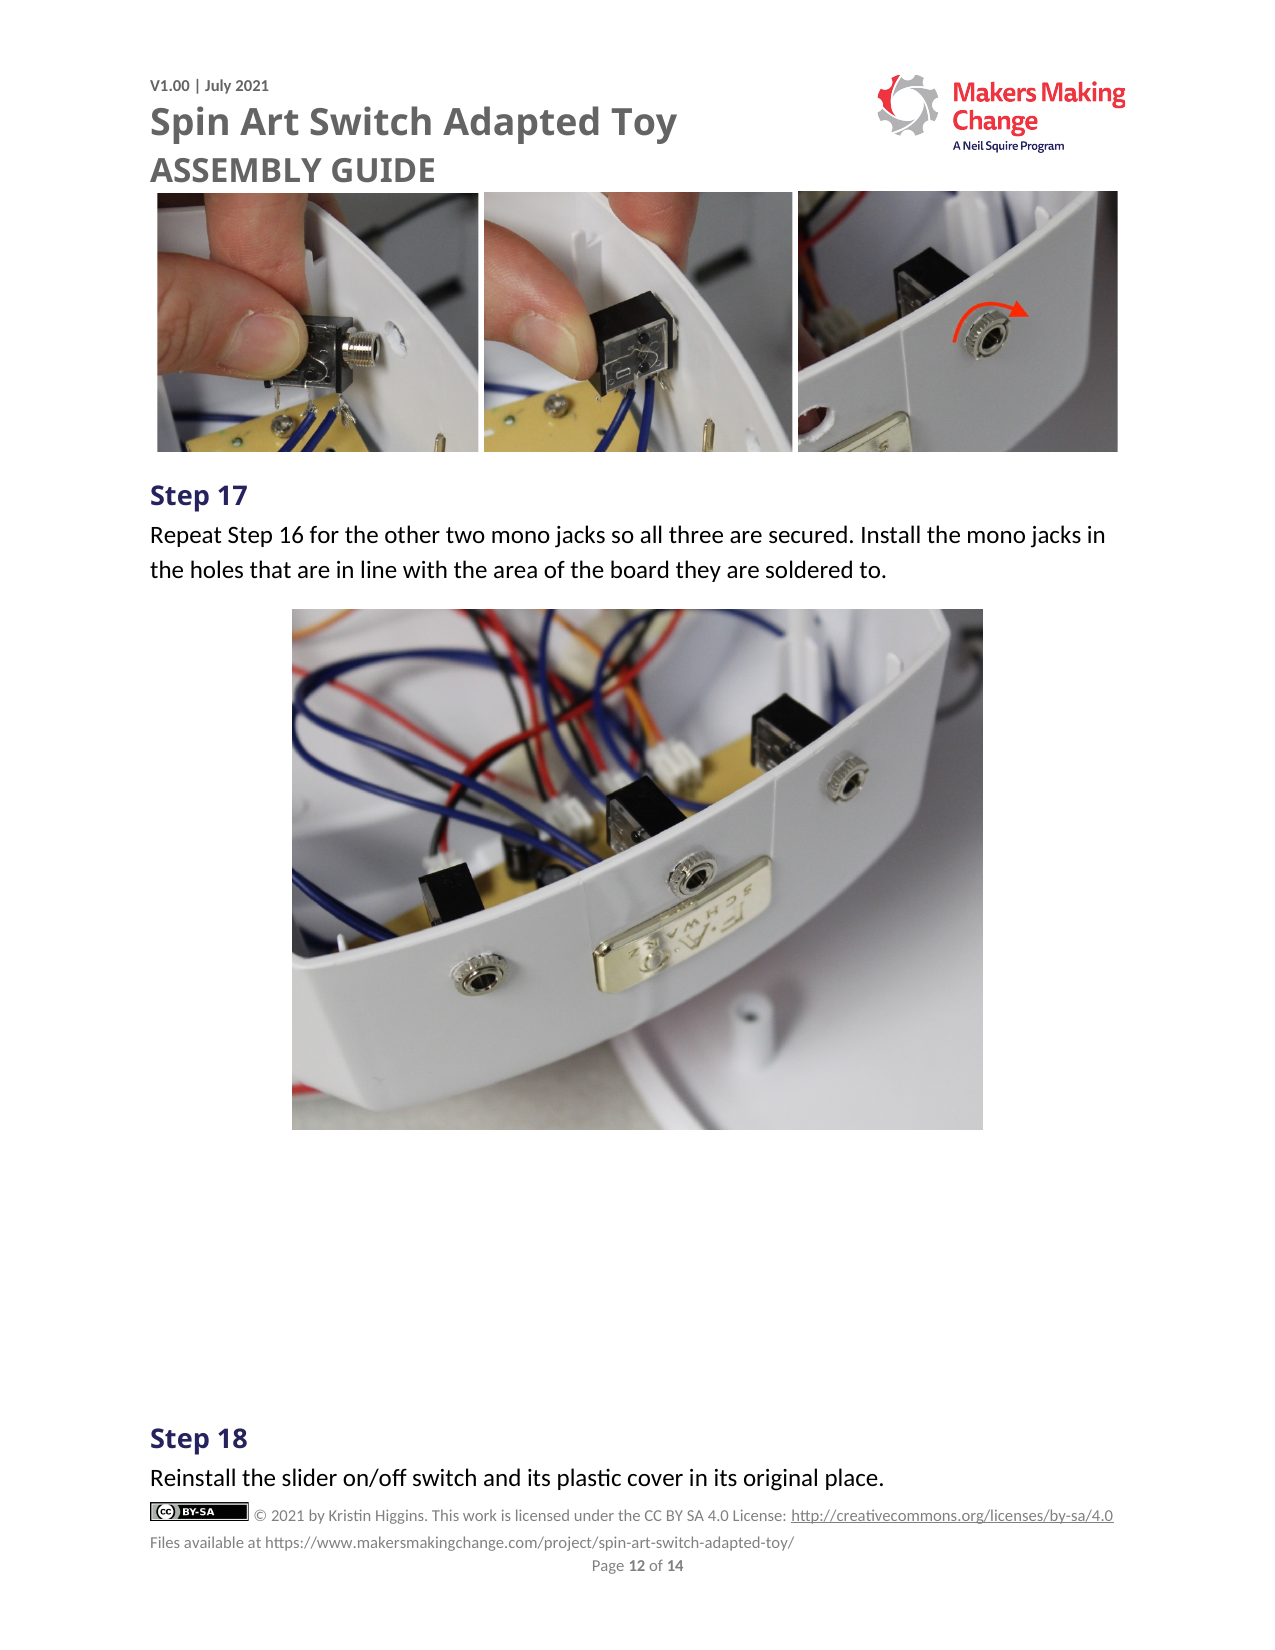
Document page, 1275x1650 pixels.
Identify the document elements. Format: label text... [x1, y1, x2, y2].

picture [877, 75, 1125, 153]
text Repeat Step 16 for the other two mono jacks so all three are secured. Install the mono jacks in the holes that are in line with the area of the board they are soldered to. [150, 519, 1125, 584]
picture [484, 192, 793, 452]
picture [798, 191, 1118, 452]
subtitle Step 18 [150, 1419, 1125, 1456]
picture [292, 609, 983, 1130]
subtitle Step 17 [150, 476, 1125, 513]
picture [157, 193, 479, 452]
picture [150, 1502, 249, 1521]
text Reinstall the slider on/off switch and its plastic cover in its original place. [150, 1462, 1125, 1492]
